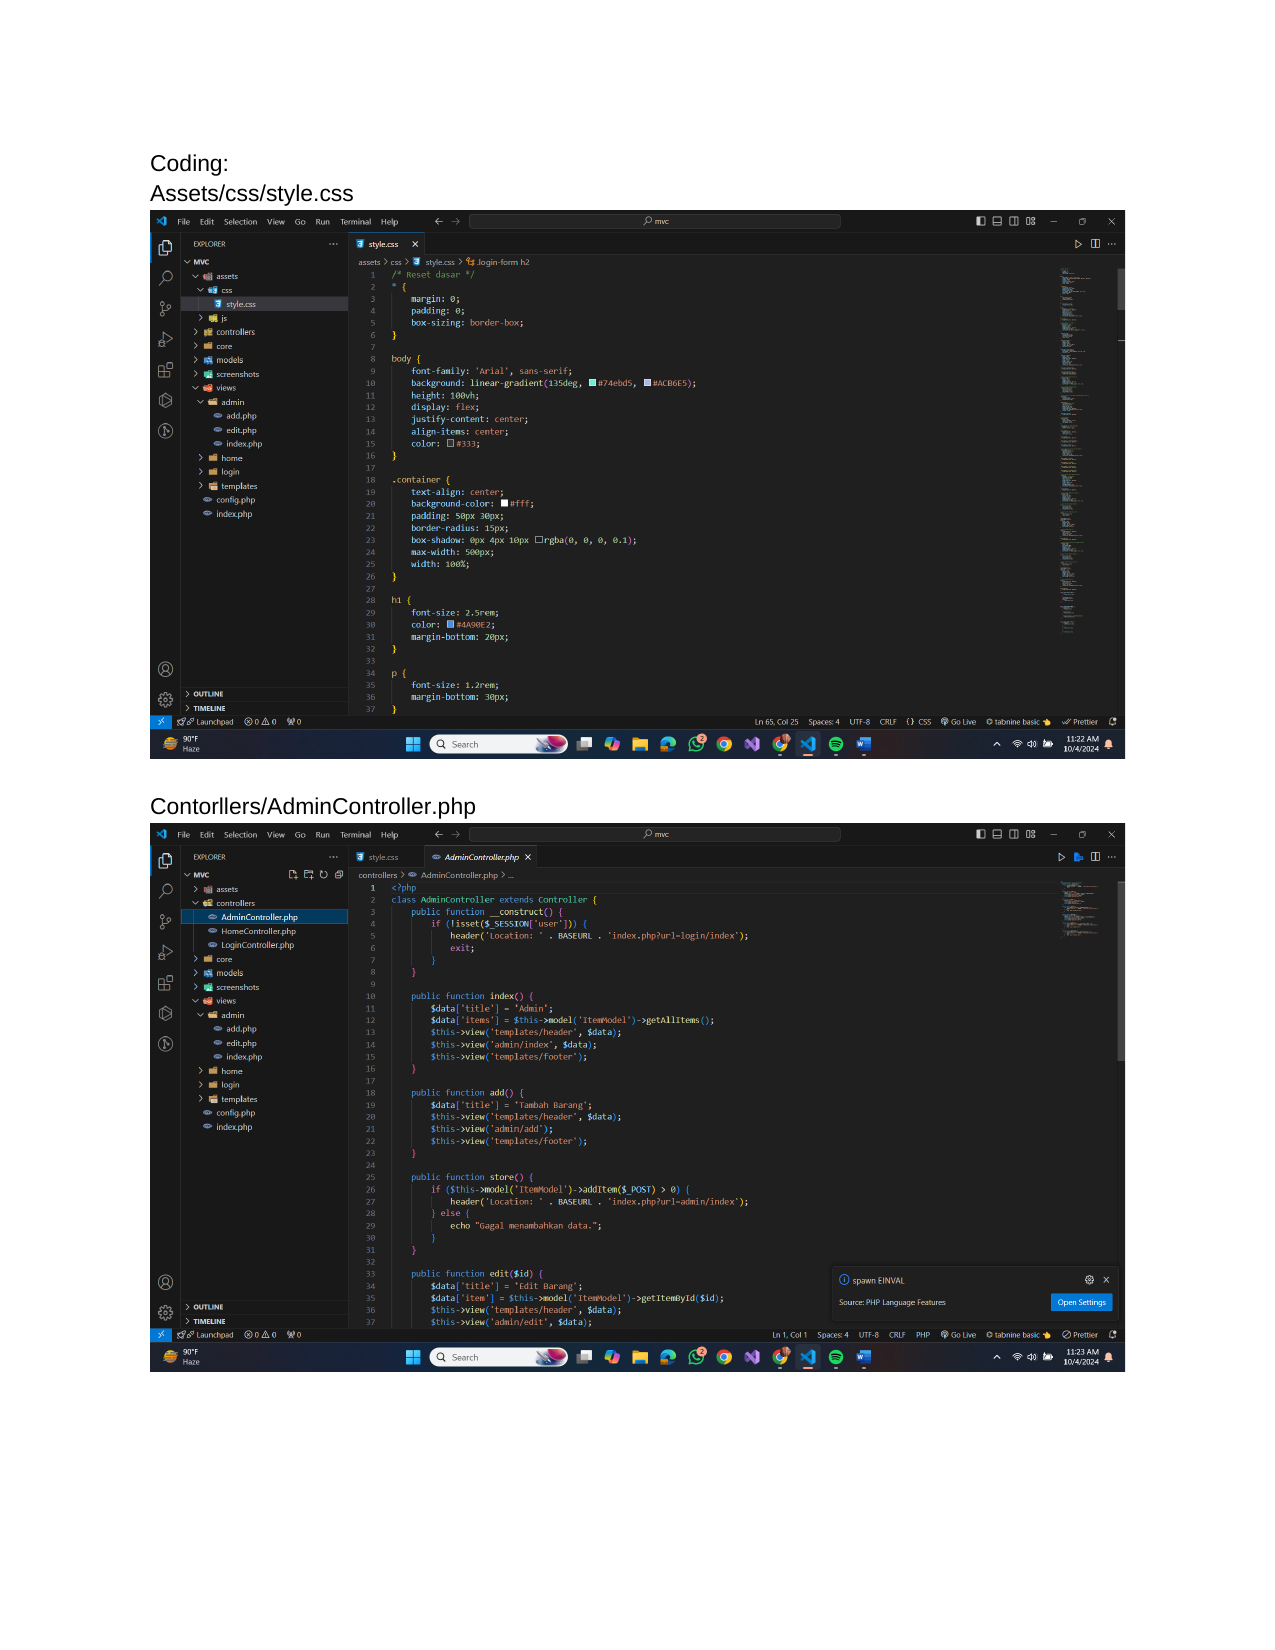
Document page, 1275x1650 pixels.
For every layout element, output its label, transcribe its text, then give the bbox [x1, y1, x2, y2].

text Coding: [150, 150, 1125, 176]
picture [150, 210, 1125, 759]
text Assets/css/style.css [150, 180, 1125, 207]
text Contorllers/AdminController.php [150, 793, 1125, 819]
picture [150, 823, 1125, 1372]
